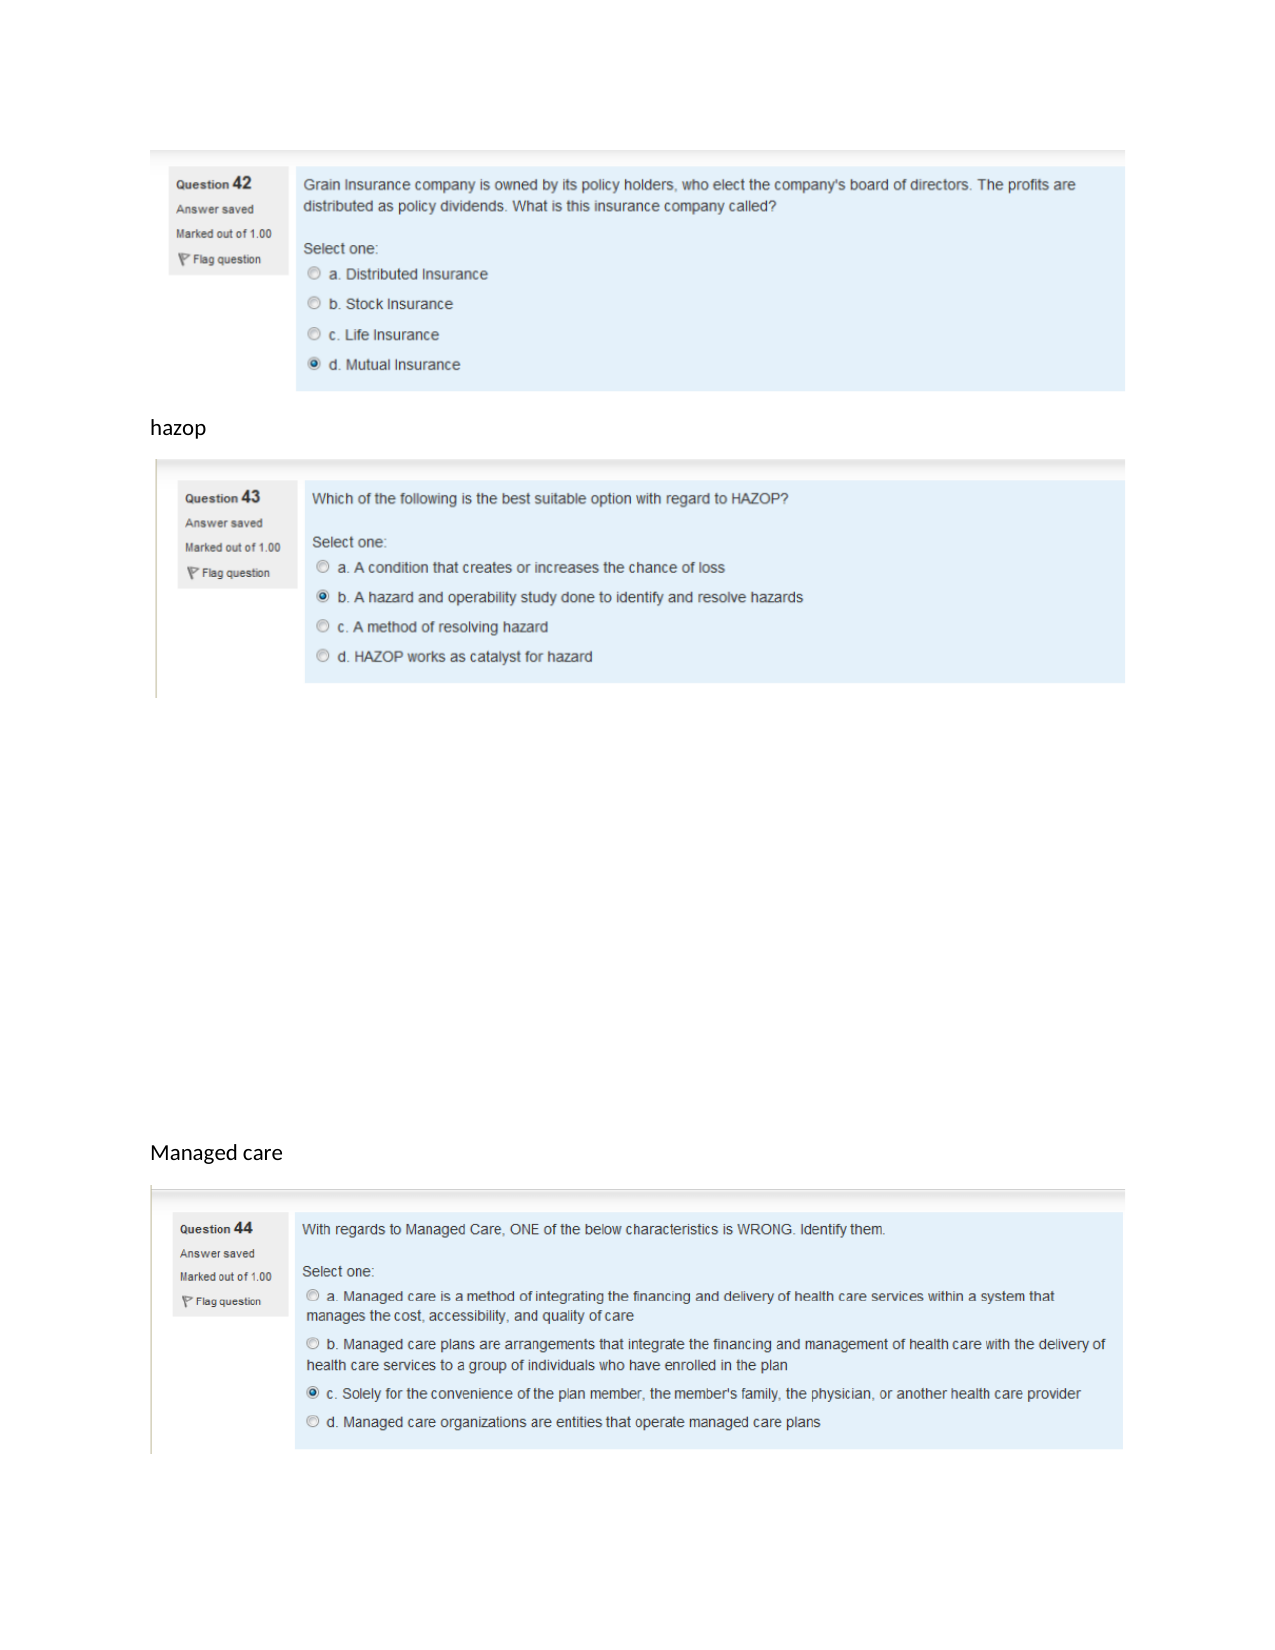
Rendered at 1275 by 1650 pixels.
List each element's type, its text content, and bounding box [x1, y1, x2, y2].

picture [150, 459, 1125, 698]
picture [150, 1185, 1125, 1454]
text hazop [150, 413, 1125, 441]
picture [150, 150, 1125, 394]
text Managed care [150, 1138, 1125, 1166]
